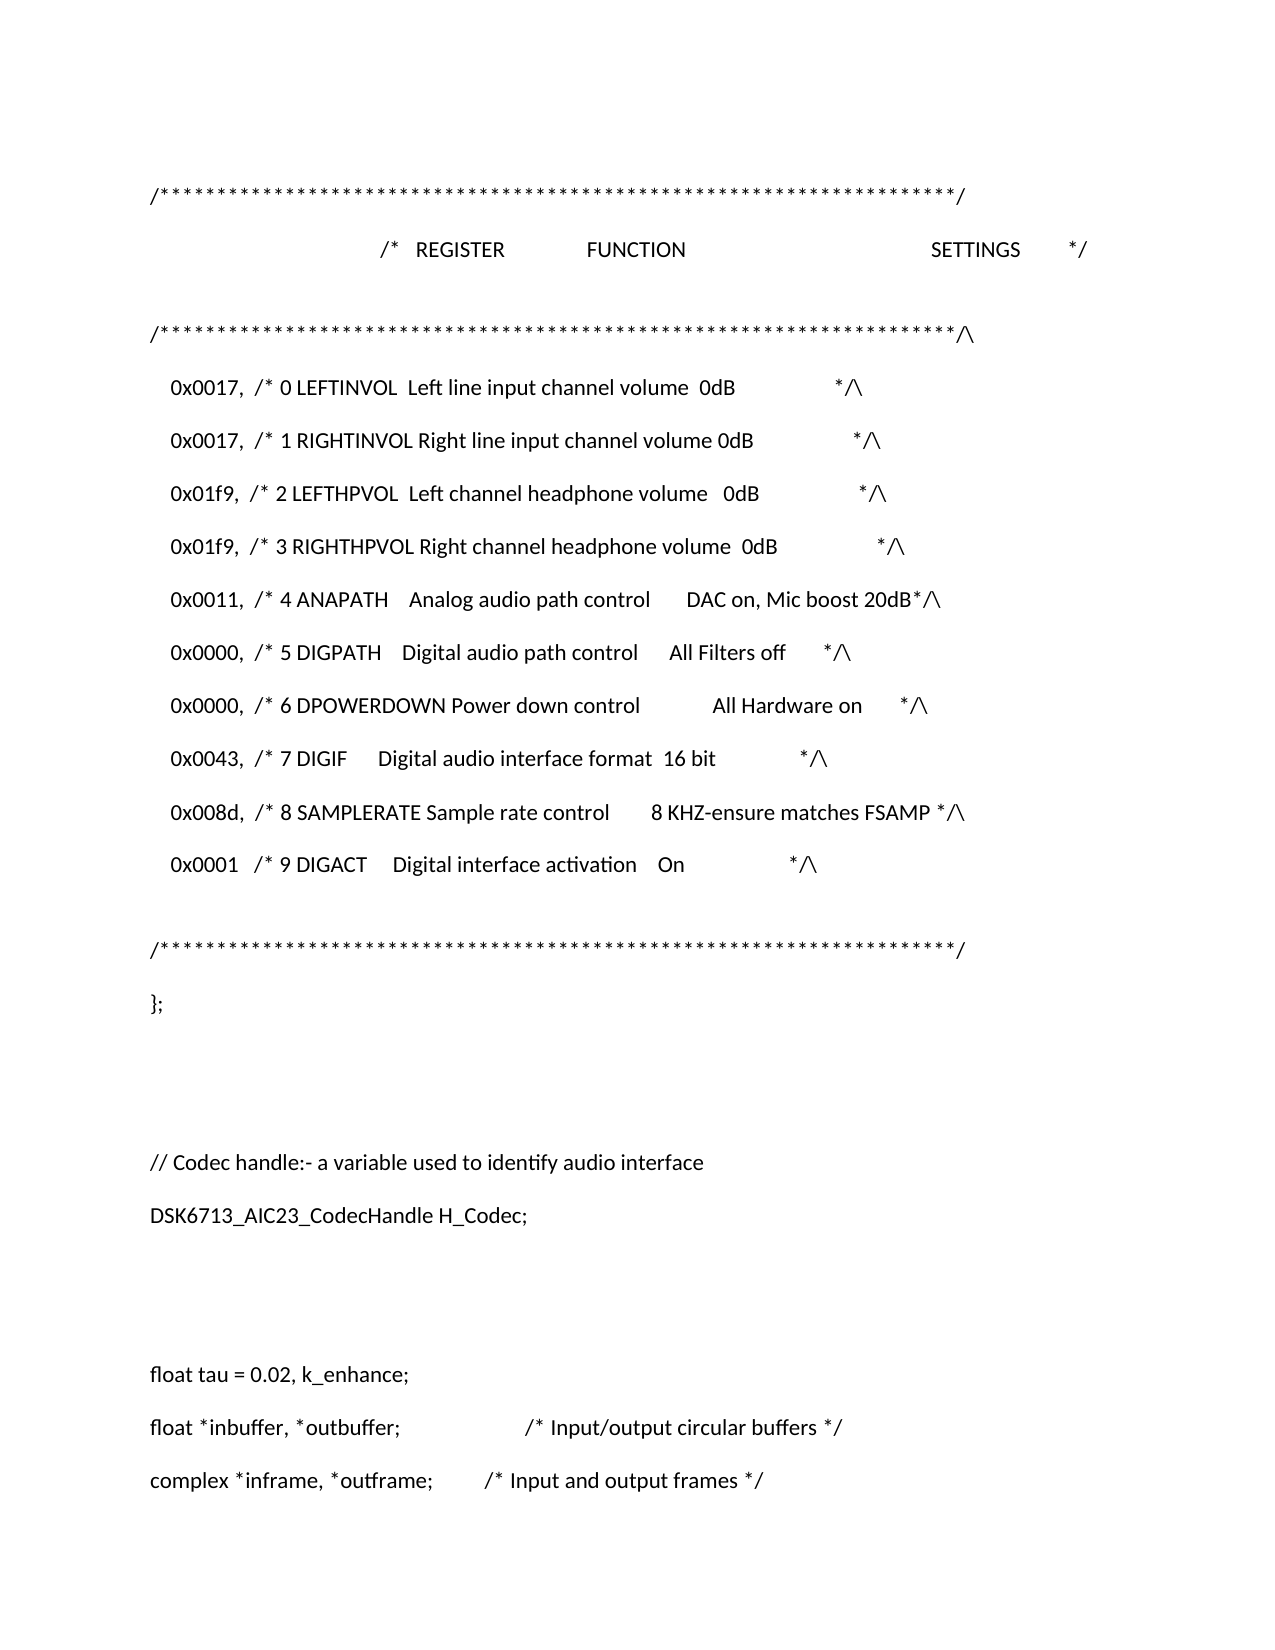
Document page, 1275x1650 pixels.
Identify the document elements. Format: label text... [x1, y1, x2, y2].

text 0x0000, /* 5 DIGPATH Digital audio path control All Filters off */\ [150, 638, 1125, 667]
text /**********************************************************************/ [150, 150, 1125, 210]
text float *inbuffer, *outbuffer; /* Input/output circular buffers */ [150, 1413, 1125, 1441]
text complex *inframe, *outframe; /* Input and output frames */ [150, 1466, 1125, 1494]
text 0x0043, /* 7 DIGIF Digital audio interface format 16 bit */\ [150, 744, 1125, 773]
text 0x0001 /* 9 DIGACT Digital interface activation On */\ [150, 851, 1125, 879]
text 0x0017, /* 0 LEFTINVOL Left line input channel volume 0dB */\ [150, 373, 1125, 401]
text 0x0011, /* 4 ANAPATH Analog audio path control DAC on, Mic boost 20dB*/\ [150, 586, 1125, 613]
text float tau = 0.02, k_enhance; [150, 1360, 1125, 1388]
text }; [150, 989, 1125, 1017]
text DSK6713_AIC23_CodecHandle H_Codec; [150, 1201, 1125, 1229]
text /* REGISTER FUNCTION SETTINGS */ [150, 235, 1125, 263]
text 0x01f9, /* 2 LEFTHPVOL Left channel headphone volume 0dB */\ [150, 479, 1125, 507]
text /**********************************************************************/\ [150, 288, 1125, 348]
text 0x008d, /* 8 SAMPLERATE Sample rate control 8 KHZ-ensure matches FSAMP */\ [150, 798, 1125, 826]
text 0x0017, /* 1 RIGHTINVOL Right line input channel volume 0dB */\ [150, 426, 1125, 454]
text 0x0000, /* 6 DPOWERDOWN Power down control All Hardware on */\ [150, 692, 1125, 719]
text // Codec handle:- a variable used to identify audio interface [150, 1148, 1125, 1176]
text 0x01f9, /* 3 RIGHTHPVOL Right channel headphone volume 0dB */\ [150, 532, 1125, 561]
text /**********************************************************************/ [150, 904, 1125, 964]
